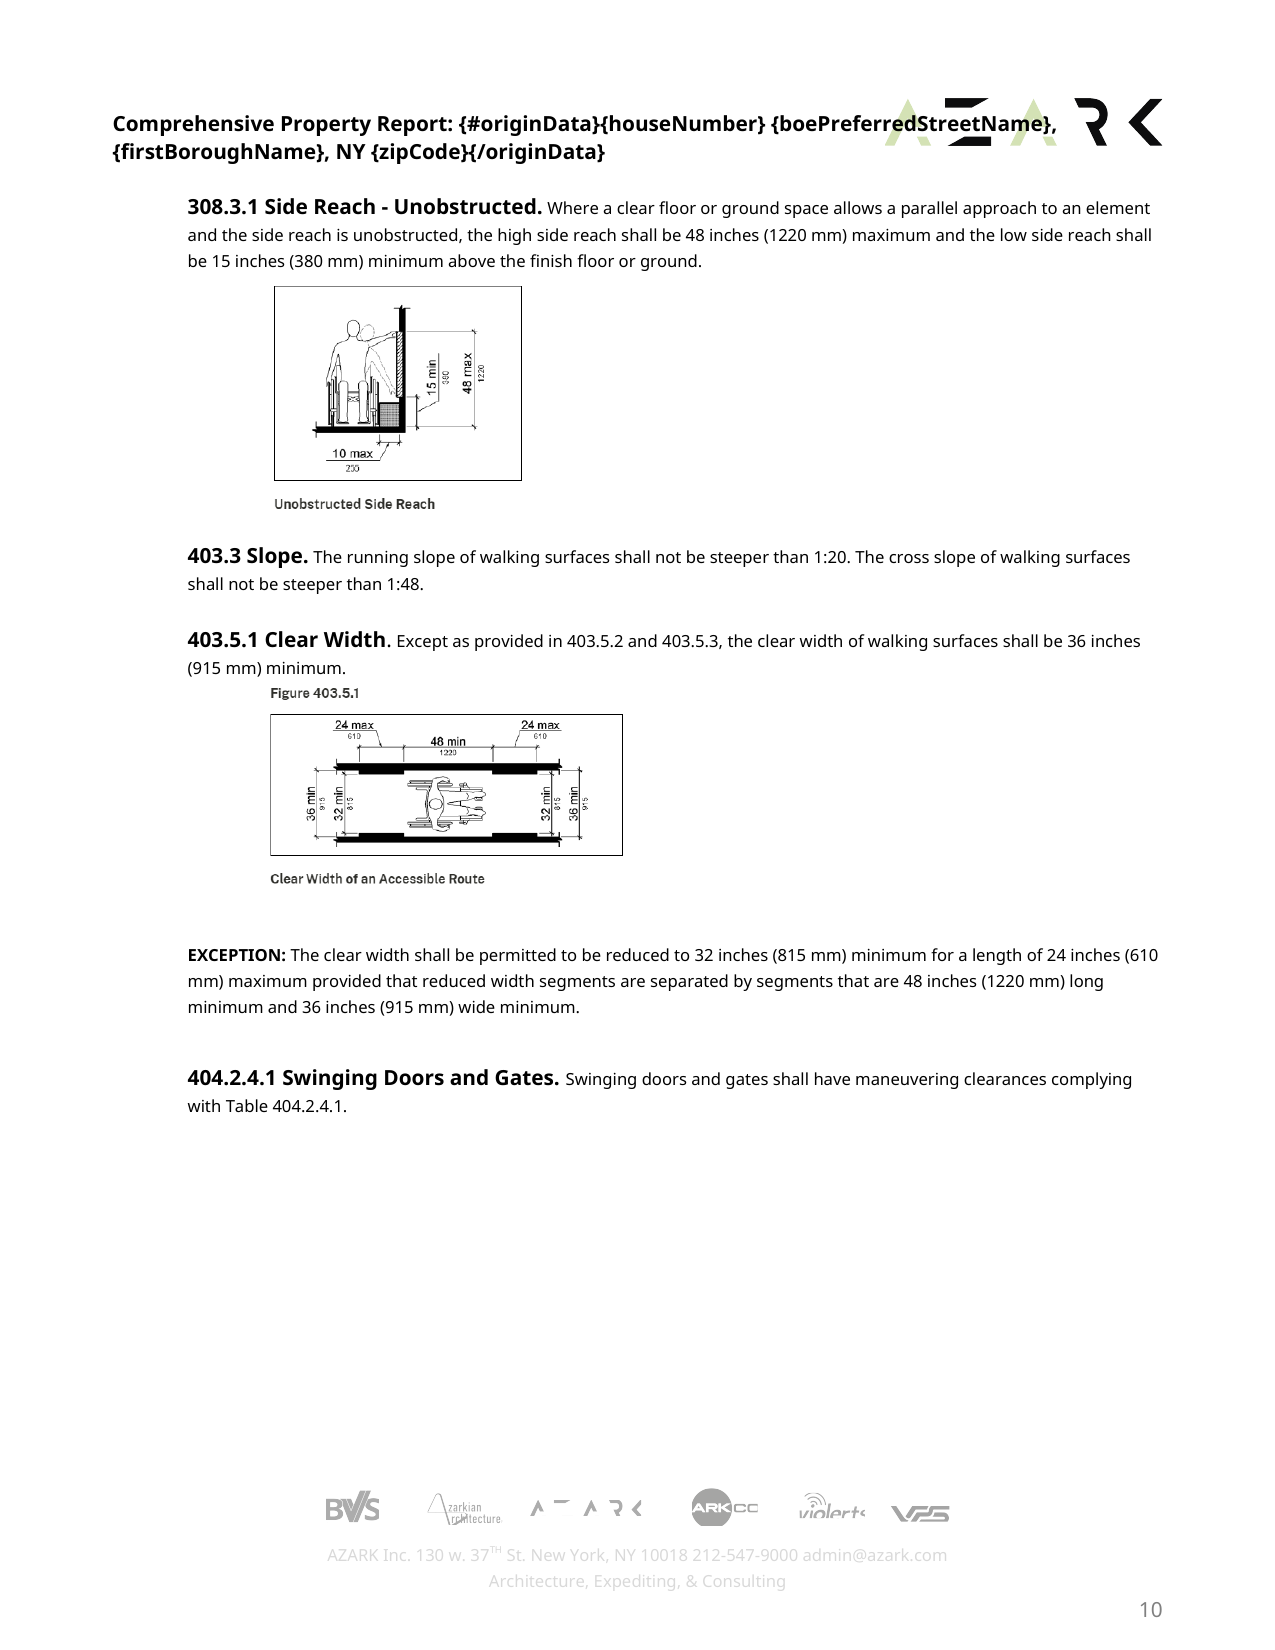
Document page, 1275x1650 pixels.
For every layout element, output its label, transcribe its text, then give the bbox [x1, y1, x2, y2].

picture [325, 1490, 379, 1522]
list 308.3.1 Side Reach - Unobstructed. Where a clear floor or ground space allows a parallel approach to an element and the side reach is unobstructed, the high side reach shall be 48 inches (1220 mm) maximum and the low side reach shall be 15 inches (380 mm) minimum above the finish floor or ground. [187, 192, 1162, 273]
picture [885, 98, 1163, 146]
list EXCEPTION: The clear width shall be permitted to be reduced to 32 inches (815 mm) minimum for a length of 24 inches (610 mm) maximum provided that reduced width segments are separated by segments that are 48 inches (1220 mm) long minimum and 36 inches (915 mm) wide minimum. [187, 943, 1162, 1018]
list 403.3 Slope. The running slope of walking surfaces shall not be steeper than 1:20. The cross slope of walking surfaces shall not be steeper than 1:48. [187, 541, 1162, 596]
list 404.2.4.1 Swinging Doors and Gates. Swinging doors and gates shall have maneuvering clearances complying with Table 404.2.4.1. [187, 1063, 1162, 1117]
picture [427, 1493, 503, 1525]
picture [528, 1500, 642, 1516]
list 403.5.1 Clear Width. Except as provided in 403.5.2 and 403.5.3, the clear width of walking surfaces shall be 36 inches (915 mm) minimum. [187, 625, 1162, 679]
picture [799, 1492, 865, 1518]
picture [262, 276, 539, 512]
picture [890, 1506, 950, 1522]
picture [262, 682, 657, 888]
picture [691, 1488, 758, 1526]
